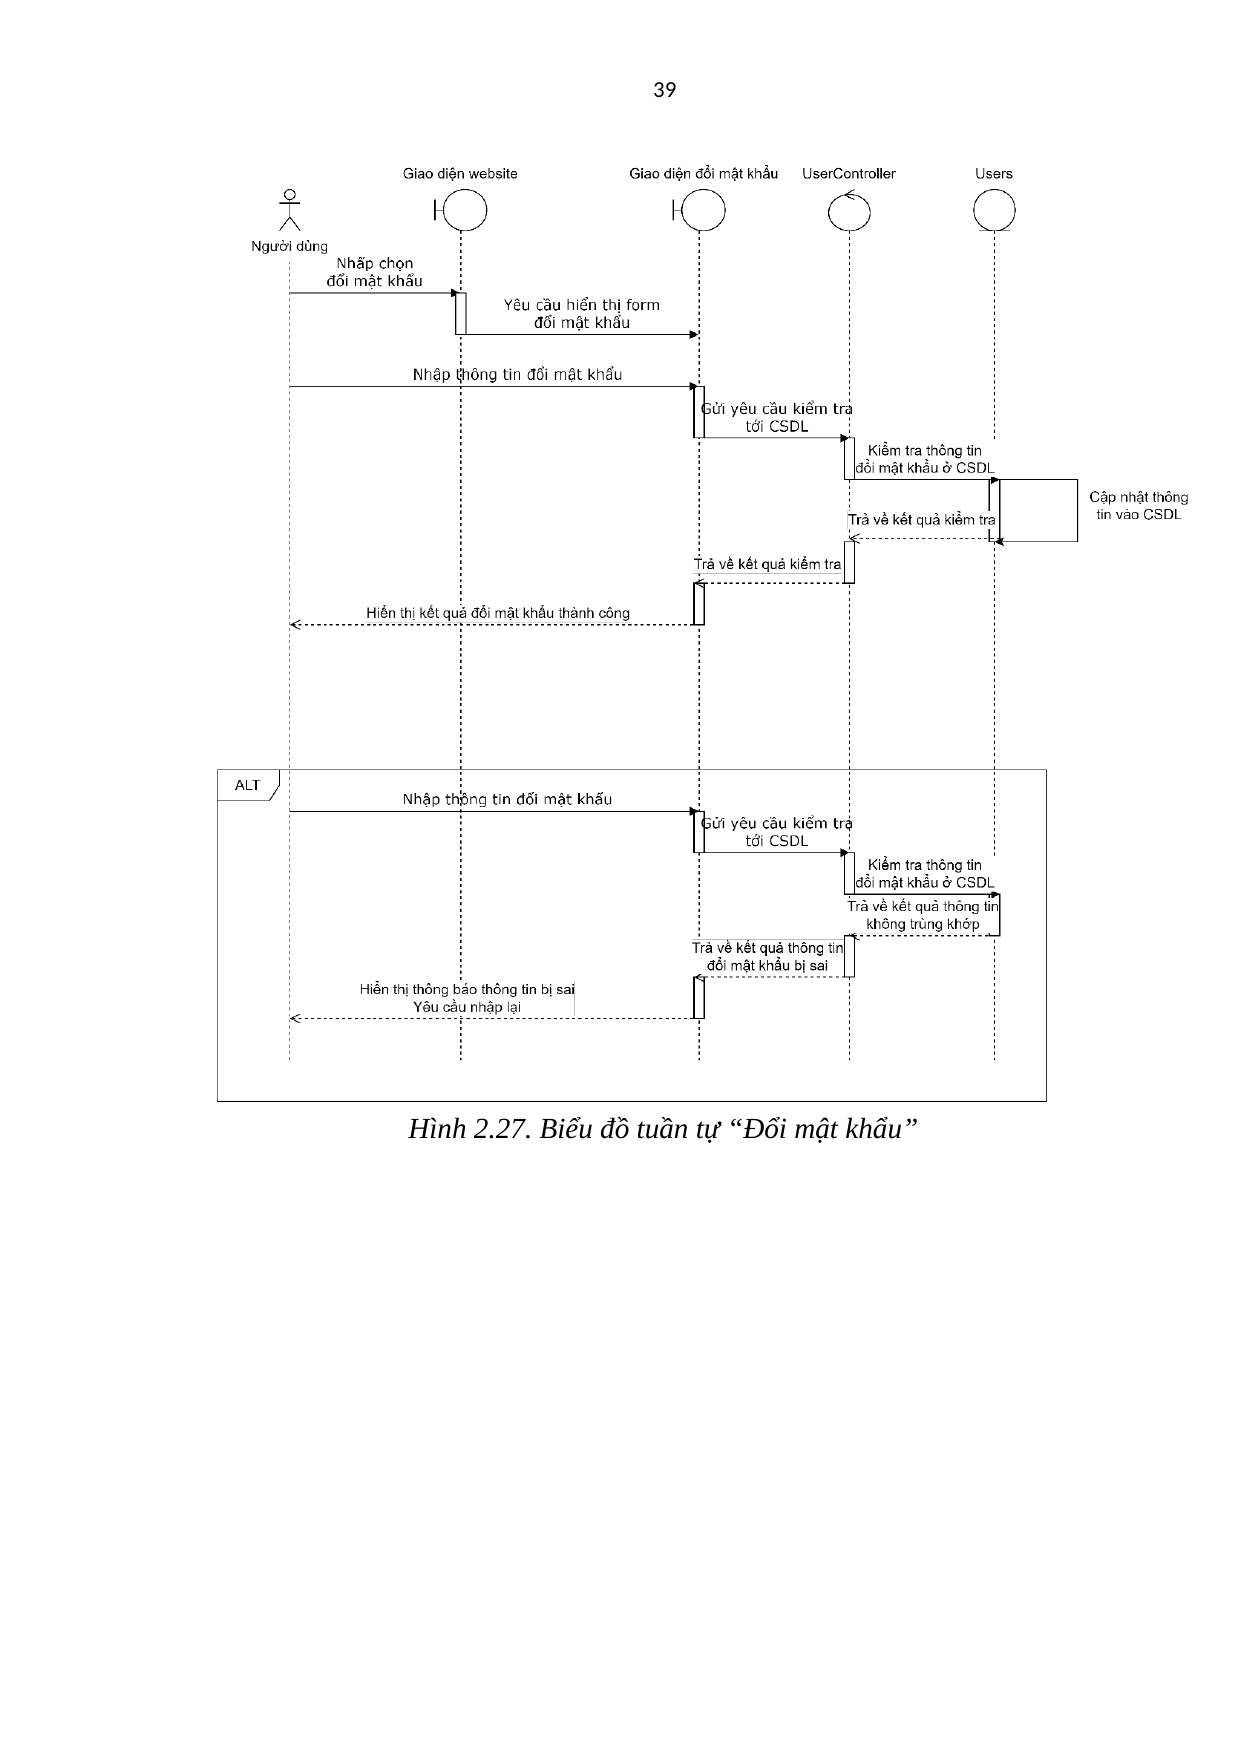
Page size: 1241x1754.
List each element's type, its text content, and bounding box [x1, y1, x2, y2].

picture [206, 147, 1202, 1112]
